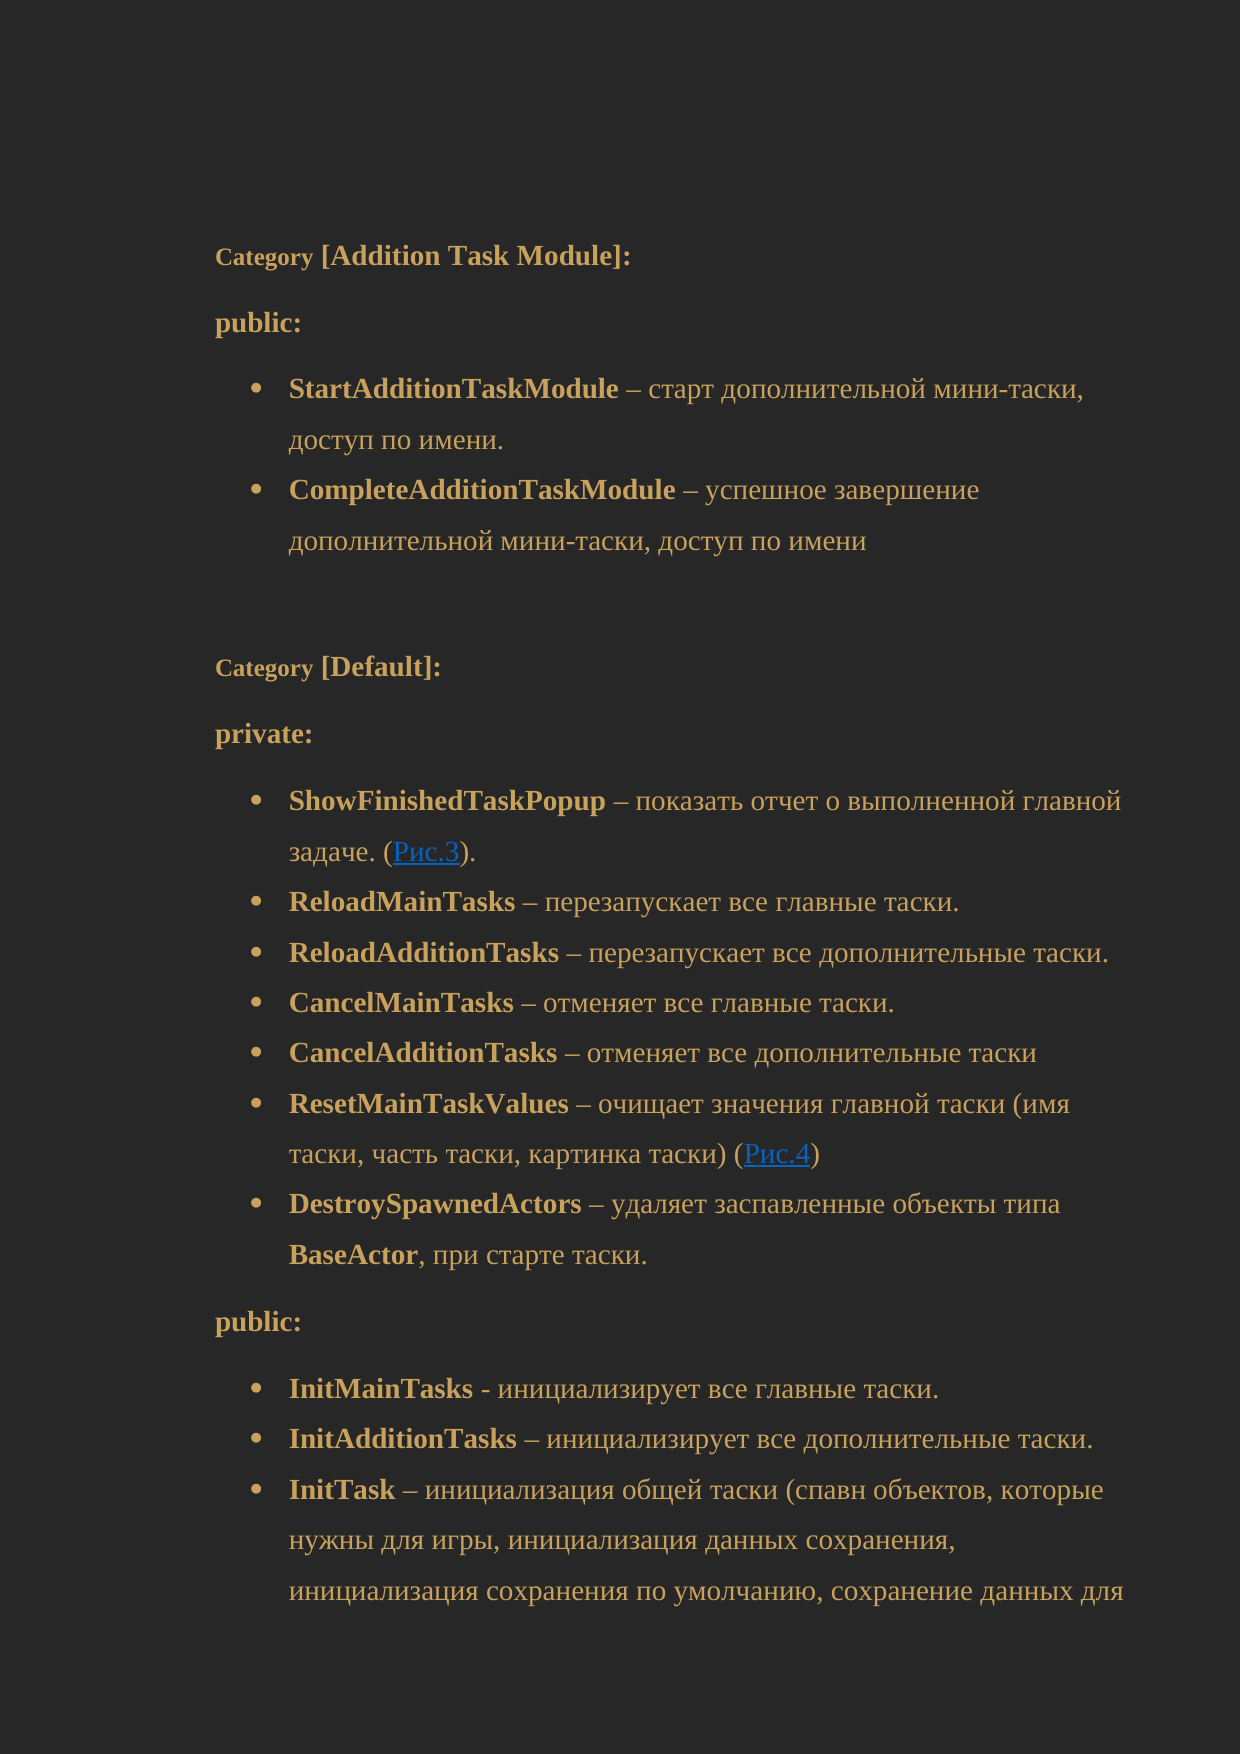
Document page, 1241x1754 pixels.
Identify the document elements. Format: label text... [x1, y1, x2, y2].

text Category [Addition Task Module]: [215, 238, 1152, 271]
list CancelMainTasks – отменяет все главные таски. [251, 985, 1152, 1019]
list ReloadAdditionTasks – перезапускает все дополнительные таски. [251, 935, 1152, 968]
list StartAdditionTaskModule – старт дополнительной мини-таски, доступ по имени. [251, 372, 1152, 456]
text public: [215, 305, 1152, 338]
list ResetMainTaskValues – очищает значения главной таски (имя таски, часть таски, картинка таски) (Рис.4) [251, 1086, 1152, 1170]
list InitMainTasks - инициализирует все главные таски. [251, 1371, 1152, 1405]
list ShowFinishedTaskPopup – показать отчет о выполненной главной задаче. (Рис.3). [251, 783, 1152, 867]
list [251, 1472, 1152, 1606]
list ReloadMainTasks – перезапускает все главные таски. [251, 884, 1152, 918]
list InitAdditionTasks – инициализирует все дополнительные таски. [251, 1421, 1152, 1455]
text private: [215, 717, 1152, 750]
text public: [215, 1304, 1152, 1338]
list CancelAdditionTasks – отменяет все дополнительные таски [251, 1036, 1152, 1069]
list CompleteAdditionTaskModule – успешное завершение дополнительной мини-таски, доступ по имени [251, 472, 1152, 556]
text Category [Default]: [215, 649, 1152, 683]
list DestroySpawnedActors – удаляет заспавленные объекты типа BaseActor, при старте таски. [251, 1187, 1152, 1271]
